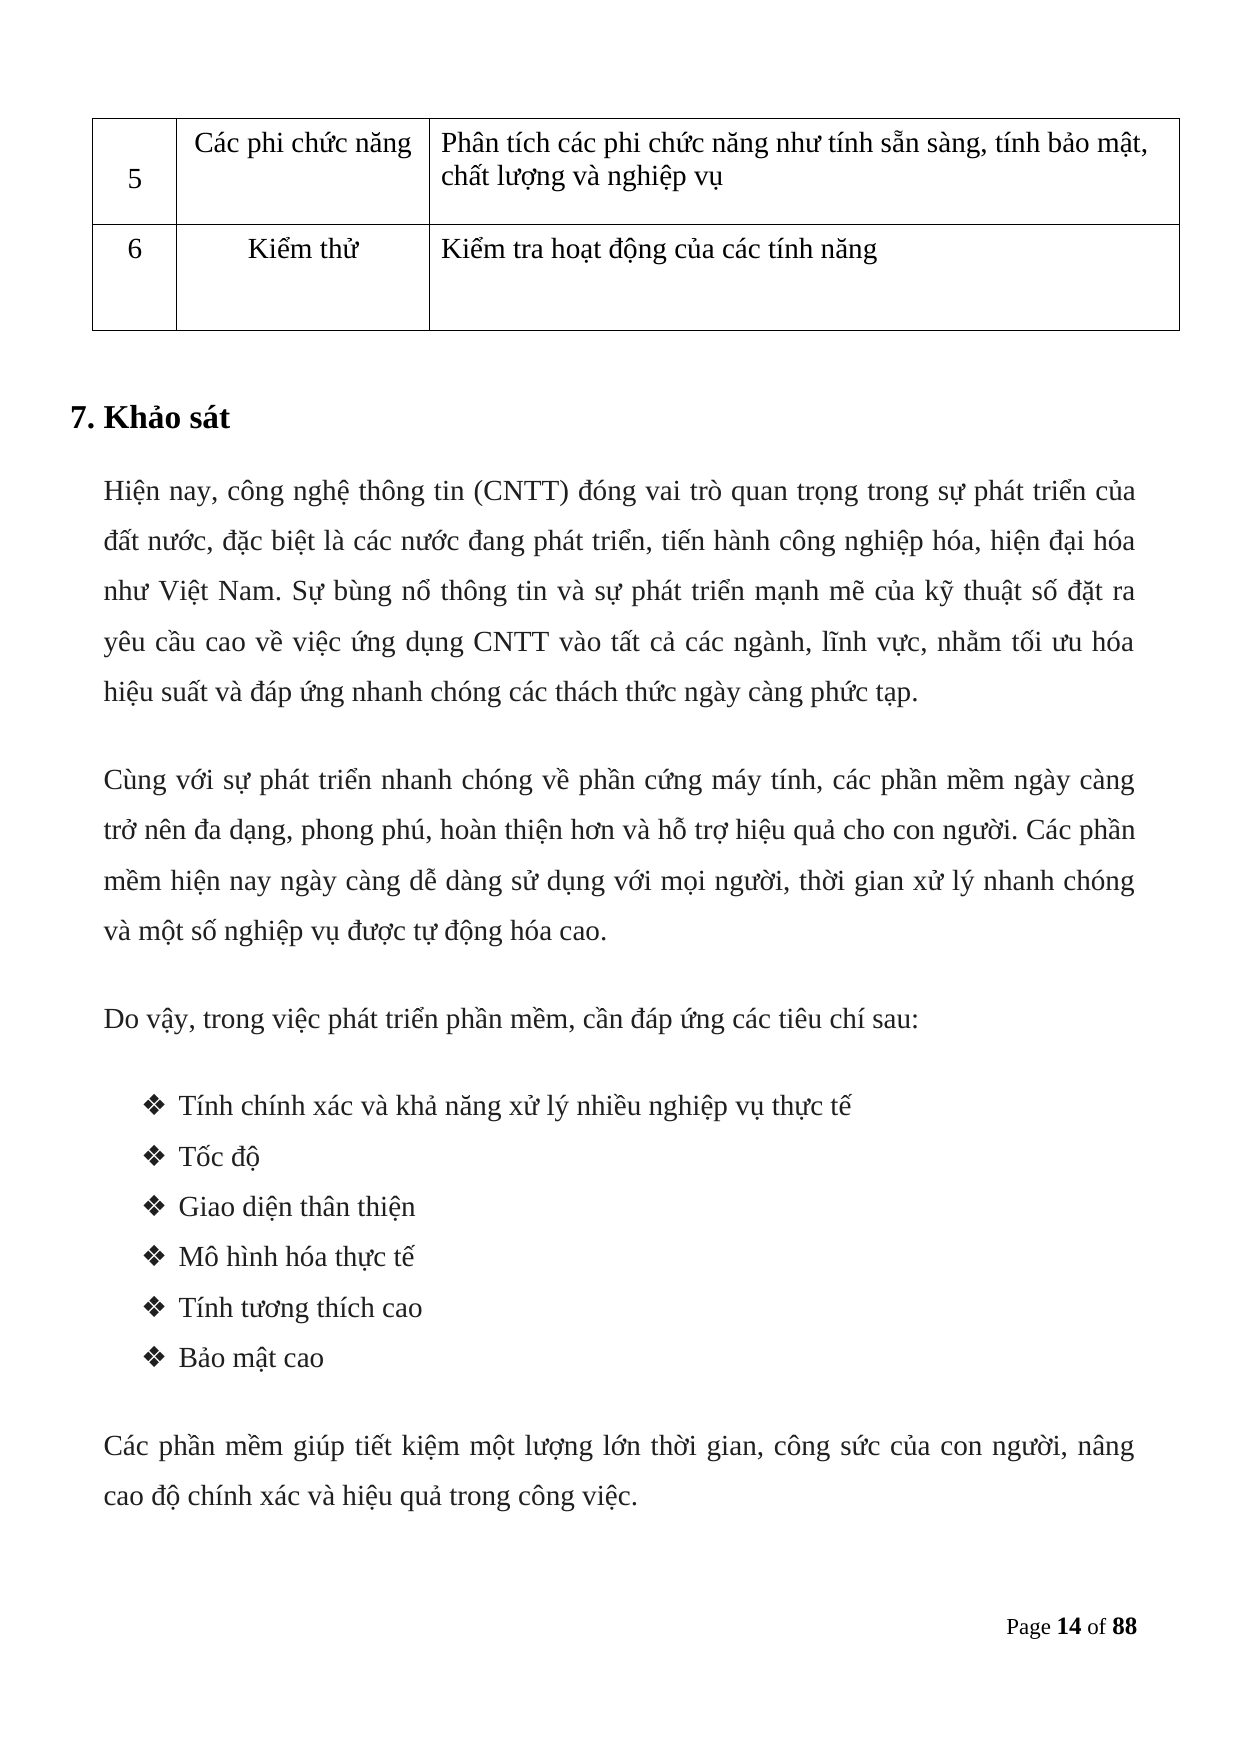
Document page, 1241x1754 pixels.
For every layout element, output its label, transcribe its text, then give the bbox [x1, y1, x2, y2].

table_cell 6 [93, 225, 176, 330]
list Tính tương thích cao [141, 1290, 1137, 1323]
table_cell Kiểm thử [177, 225, 429, 330]
text Các phần mềm giúp tiết kiệm một lượng lớn thời gian, công sức của con người, nâng cao độ chính xác và hiệu quả trong công việc. [103, 1428, 1137, 1512]
text Hiện nay, công nghệ thông tin (CNTT) đóng vai trò quan trọng trong sự phát triển của đất nước, đặc biệt là các nước đang phát triển, tiến hành công nghiệp hóa, hiện đại hóa như Việt Nam. Sự bùng nổ thông tin và sự phát triển mạnh mẽ của kỹ thuật số đặt ra yêu cầu cao về việc ứng dụng CNTT vào tất cả các ngành, lĩnh vực, nhằm tối ưu hóa hiệu suất và đáp ứng nhanh chóng các thách thức ngày càng phức tạp. [103, 473, 1137, 708]
list Giao diện thân thiện [141, 1189, 1137, 1223]
text Cùng với sự phát triển nhanh chóng về phần cứng máy tính, các phần mềm ngày càng trở nên đa dạng, phong phú, hoàn thiện hơn và hỗ trợ hiệu quả cho con người. Các phần mềm hiện nay ngày càng dễ dàng sử dụng với mọi người, thời gian xử lý nhanh chóng và một số nghiệp vụ được tự động hóa cao. [103, 762, 1137, 946]
table_cell Các phi chức năng [177, 119, 429, 224]
subtitle Khảo sát [70, 397, 1137, 435]
list Mô hình hóa thực tế [141, 1239, 1137, 1273]
list Tính chính xác và khả năng xử lý nhiều nghiệp vụ thực tế [141, 1088, 1137, 1122]
table_cell Phân tích các phi chức năng như tính sẵn sàng, tính bảo mật, chất lượng và nghiệp vụ [430, 119, 1179, 224]
list Tốc độ [141, 1139, 1137, 1172]
list Bảo mật cao [141, 1340, 1137, 1374]
table_cell Kiểm tra hoạt động của các tính năng [430, 225, 1179, 330]
table_cell 5 [93, 119, 176, 224]
text Do vậy, trong việc phát triển phần mềm, cần đáp ứng các tiêu chí sau: [103, 1001, 1137, 1034]
